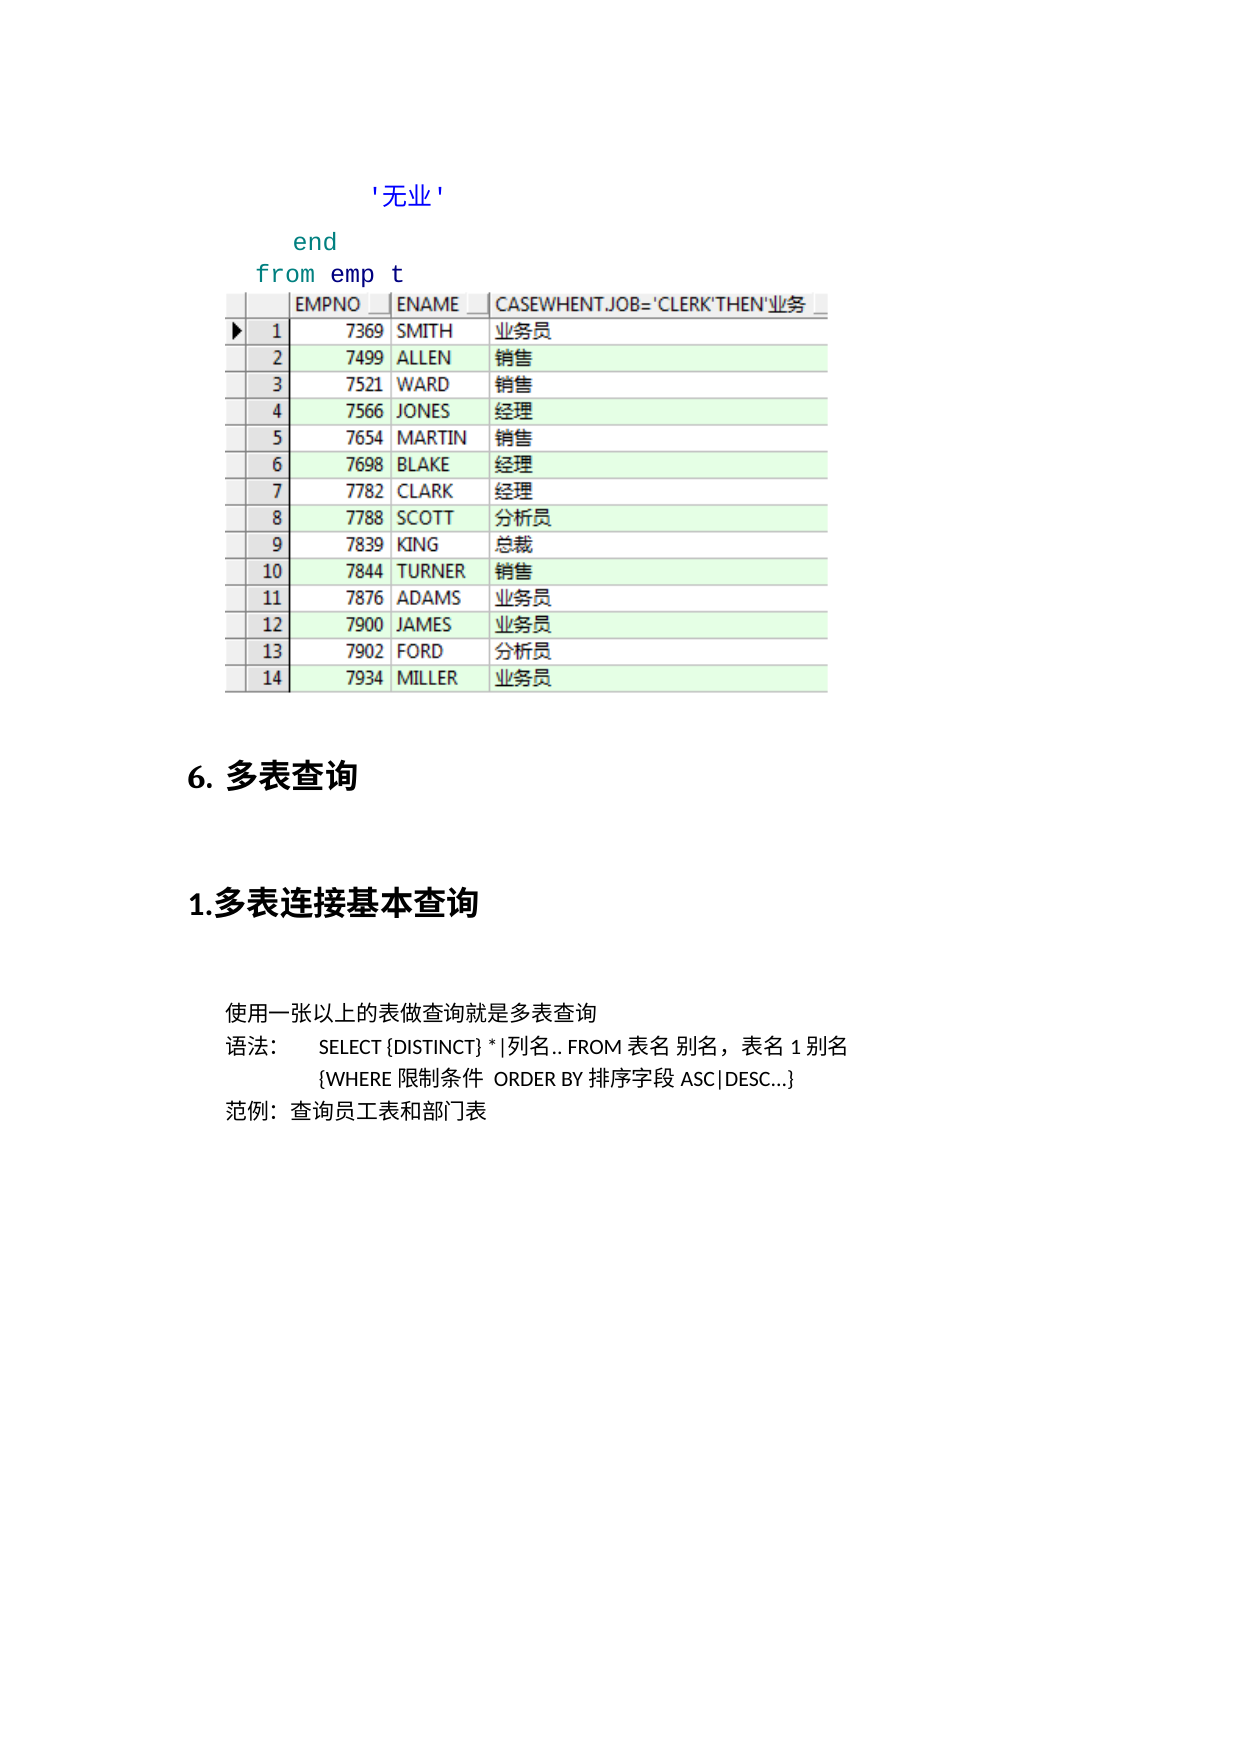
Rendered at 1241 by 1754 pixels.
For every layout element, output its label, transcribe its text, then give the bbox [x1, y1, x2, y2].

list {WHERE 限制条件 ORDER BY 排序字段 ASC|DESC...} [225, 1061, 1053, 1093]
list 使用一张以上的表做查询就是多表查询 [225, 996, 1053, 1028]
subtitle 多表查询 [187, 742, 1053, 807]
picture [225, 292, 828, 696]
text end [187, 227, 1053, 259]
text '无业' [187, 162, 1053, 227]
list 范例：查询员工表和部门表 [225, 1093, 1053, 1126]
subtitle 1.多表连接基本查询 [187, 869, 1053, 934]
list 语法： SELECT {DISTINCT} *|列名.. FROM 表名 别名，表名1 别名 [225, 1028, 1053, 1061]
list from emp t [225, 259, 1053, 292]
